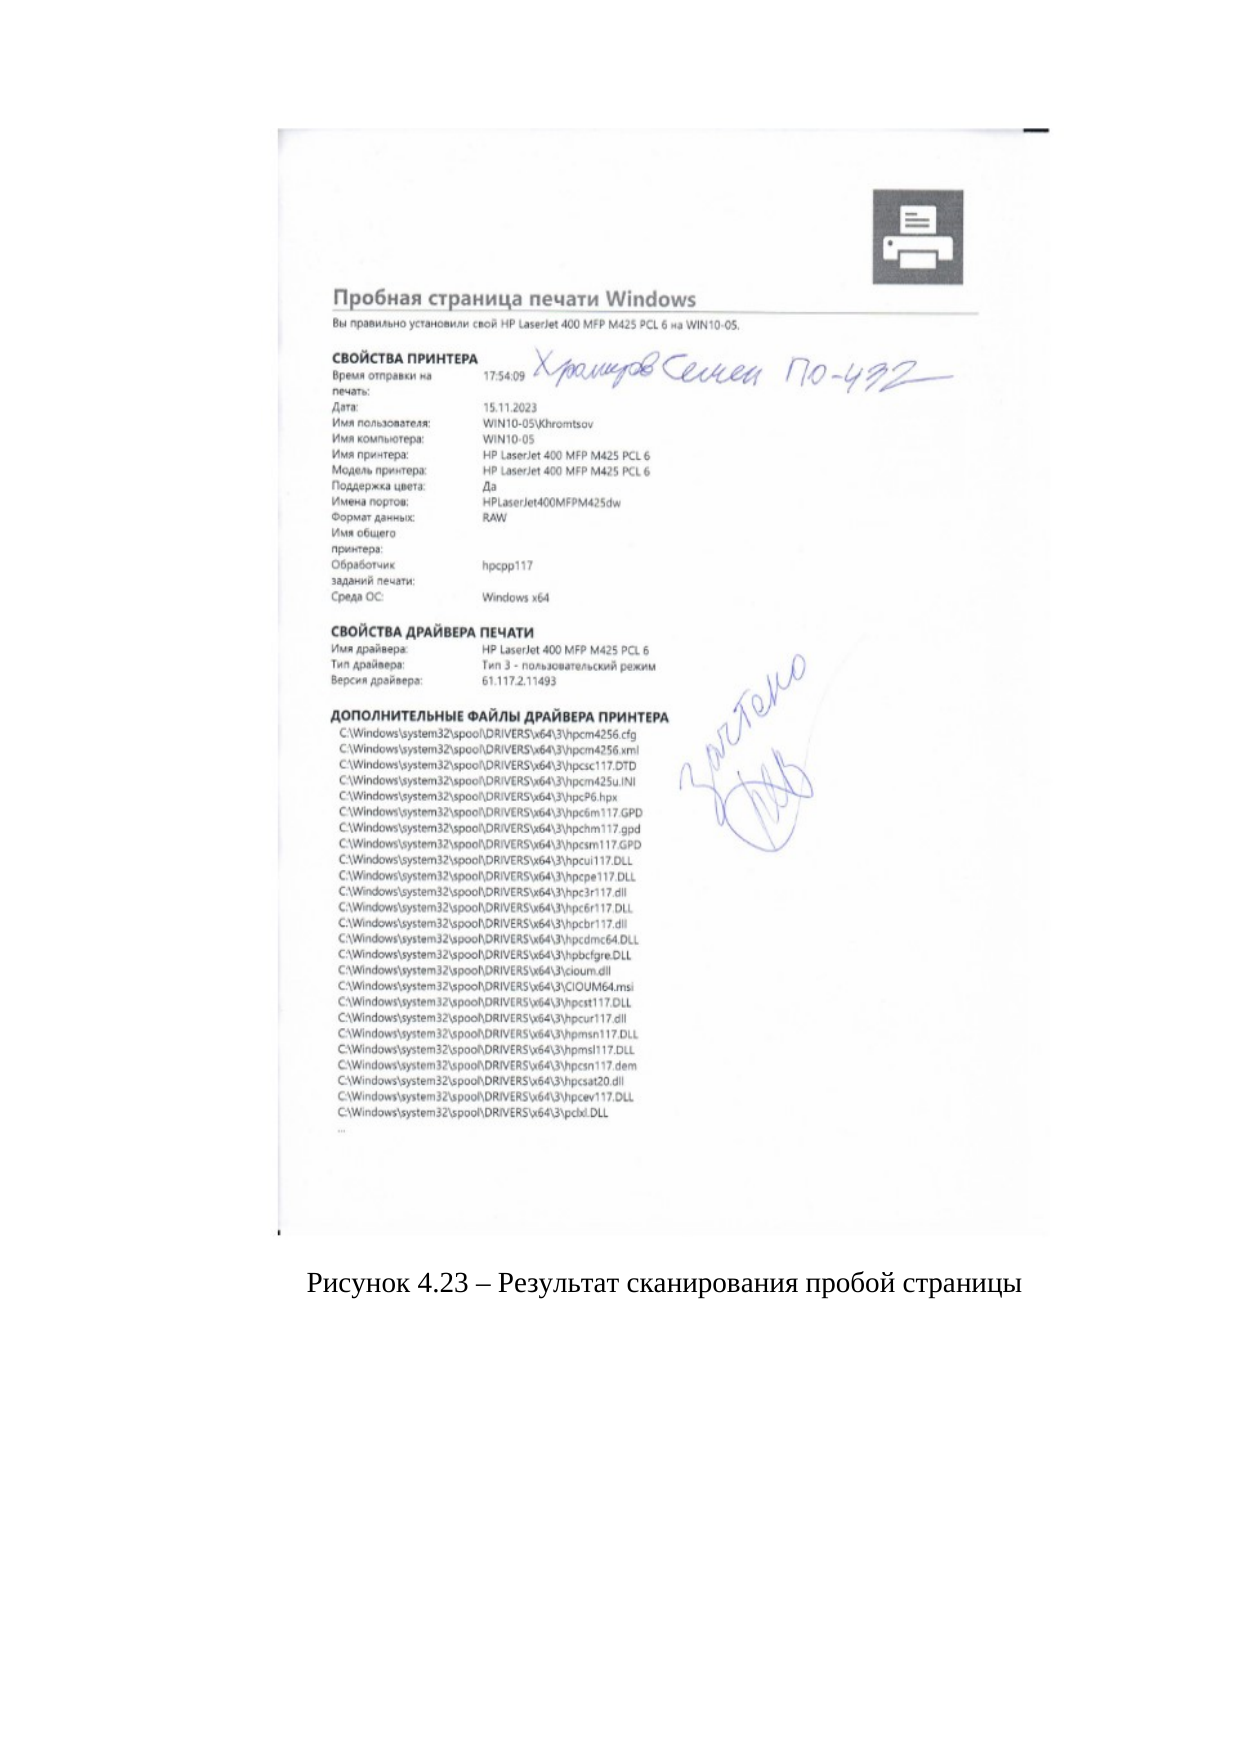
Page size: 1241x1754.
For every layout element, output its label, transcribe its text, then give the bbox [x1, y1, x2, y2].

picture [260, 118, 1069, 1265]
